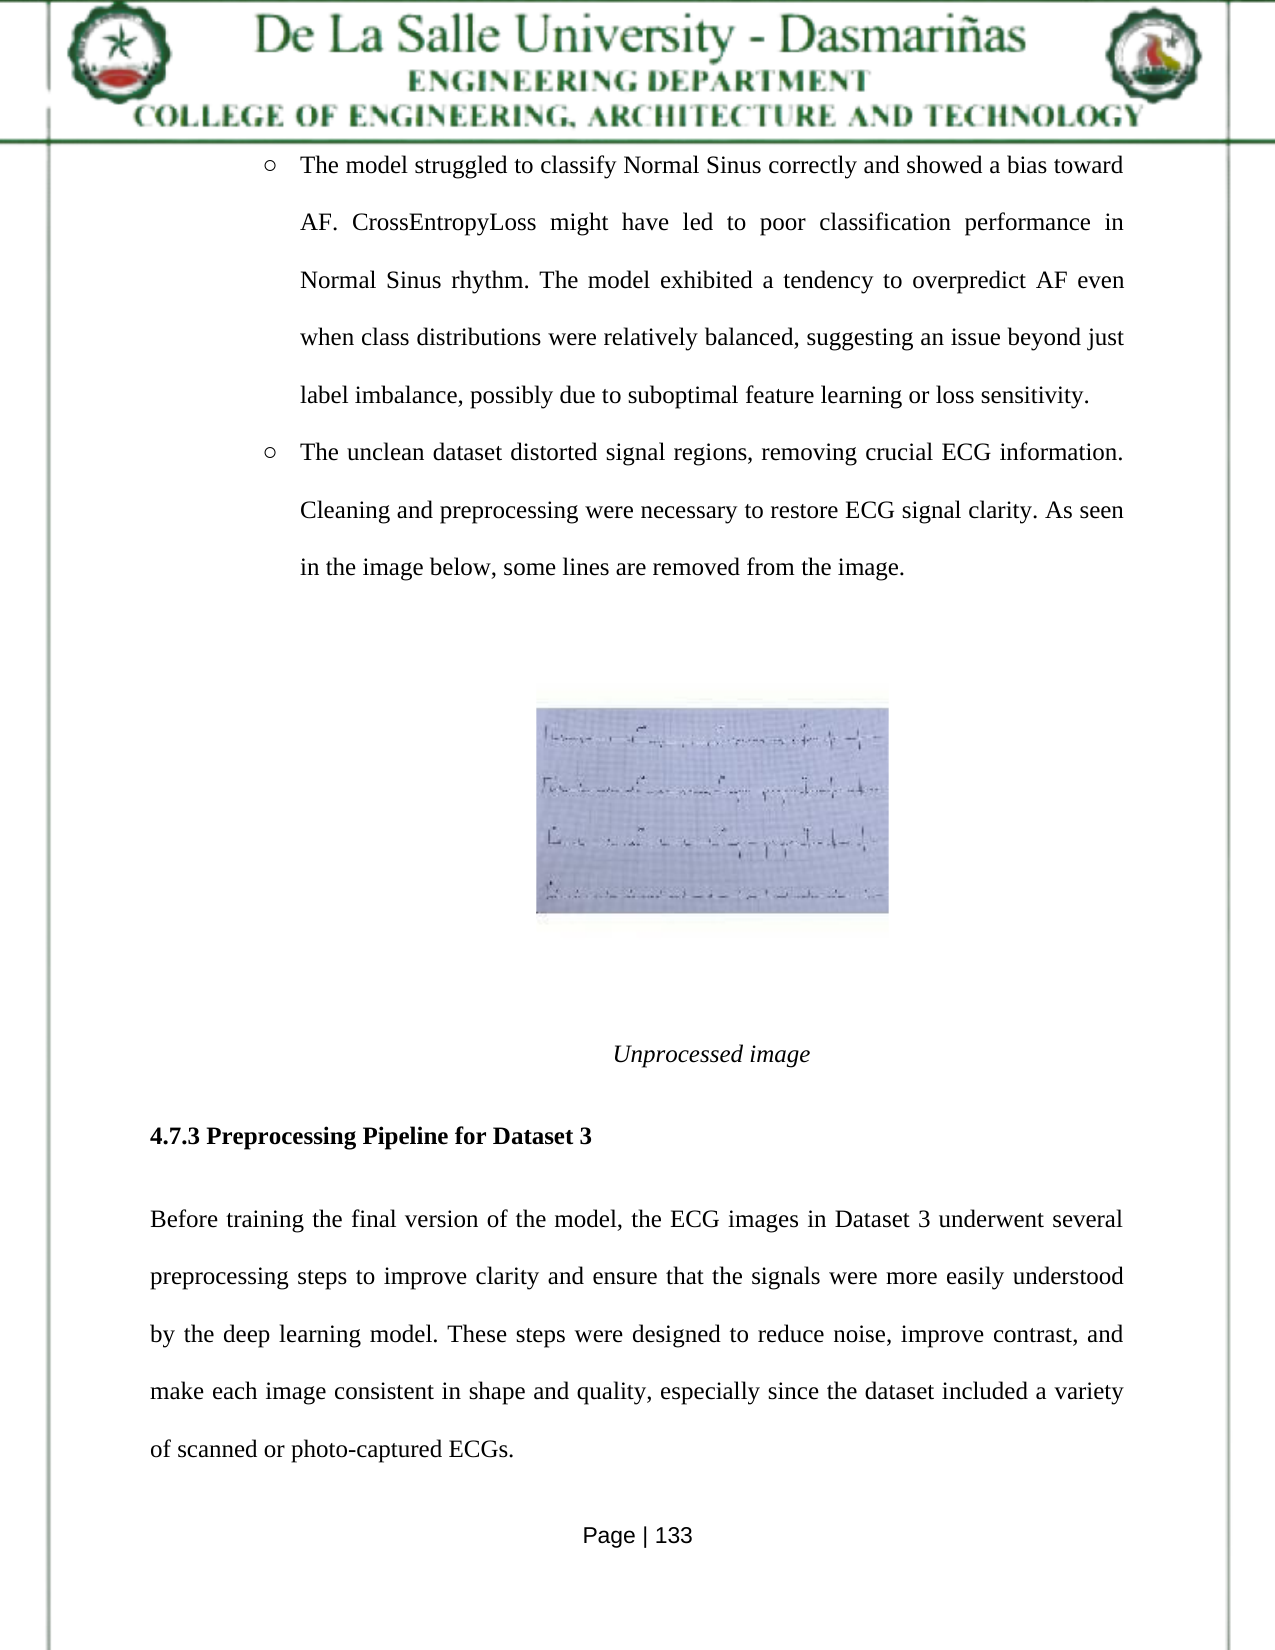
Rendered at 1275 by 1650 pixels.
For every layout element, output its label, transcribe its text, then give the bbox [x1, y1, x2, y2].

list The unclean dataset distorted signal regions, removing crucial ECG information. Cleaning and preprocessing were necessary to restore ECG signal clarity. As seen in the image below, some lines are removed from the image. [262, 437, 1125, 581]
text Before training the final version of the model, the ECG images in Dataset 3 underwent several preprocessing steps to improve clarity and ensure that the signals were more easily understood by the deep learning model. These steps were designed to reduce noise, improve contrast, and make each image consistent in shape and quality, especially since the dataset included a variety of scanned or photo-captured ECGs. [150, 1204, 1125, 1462]
list The model struggled to classify Normal Sinus correctly and showed a bias toward AF. CrossEntropyLoss might have led to poor classification performance in Normal Sinus rhythm. The model exhibited a tendency to overpredict AF even when class distributions were relatively balanced, suggesting an issue beyond just label imbalance, possibly due to suboptimal feature learning or loss sensitivity. [262, 150, 1125, 409]
picture [0, 0, 1275, 1650]
text Unprocessed image [300, 1039, 1125, 1067]
text 4.7.3 Preprocessing Pipeline for Dataset 3 [150, 1121, 1125, 1150]
